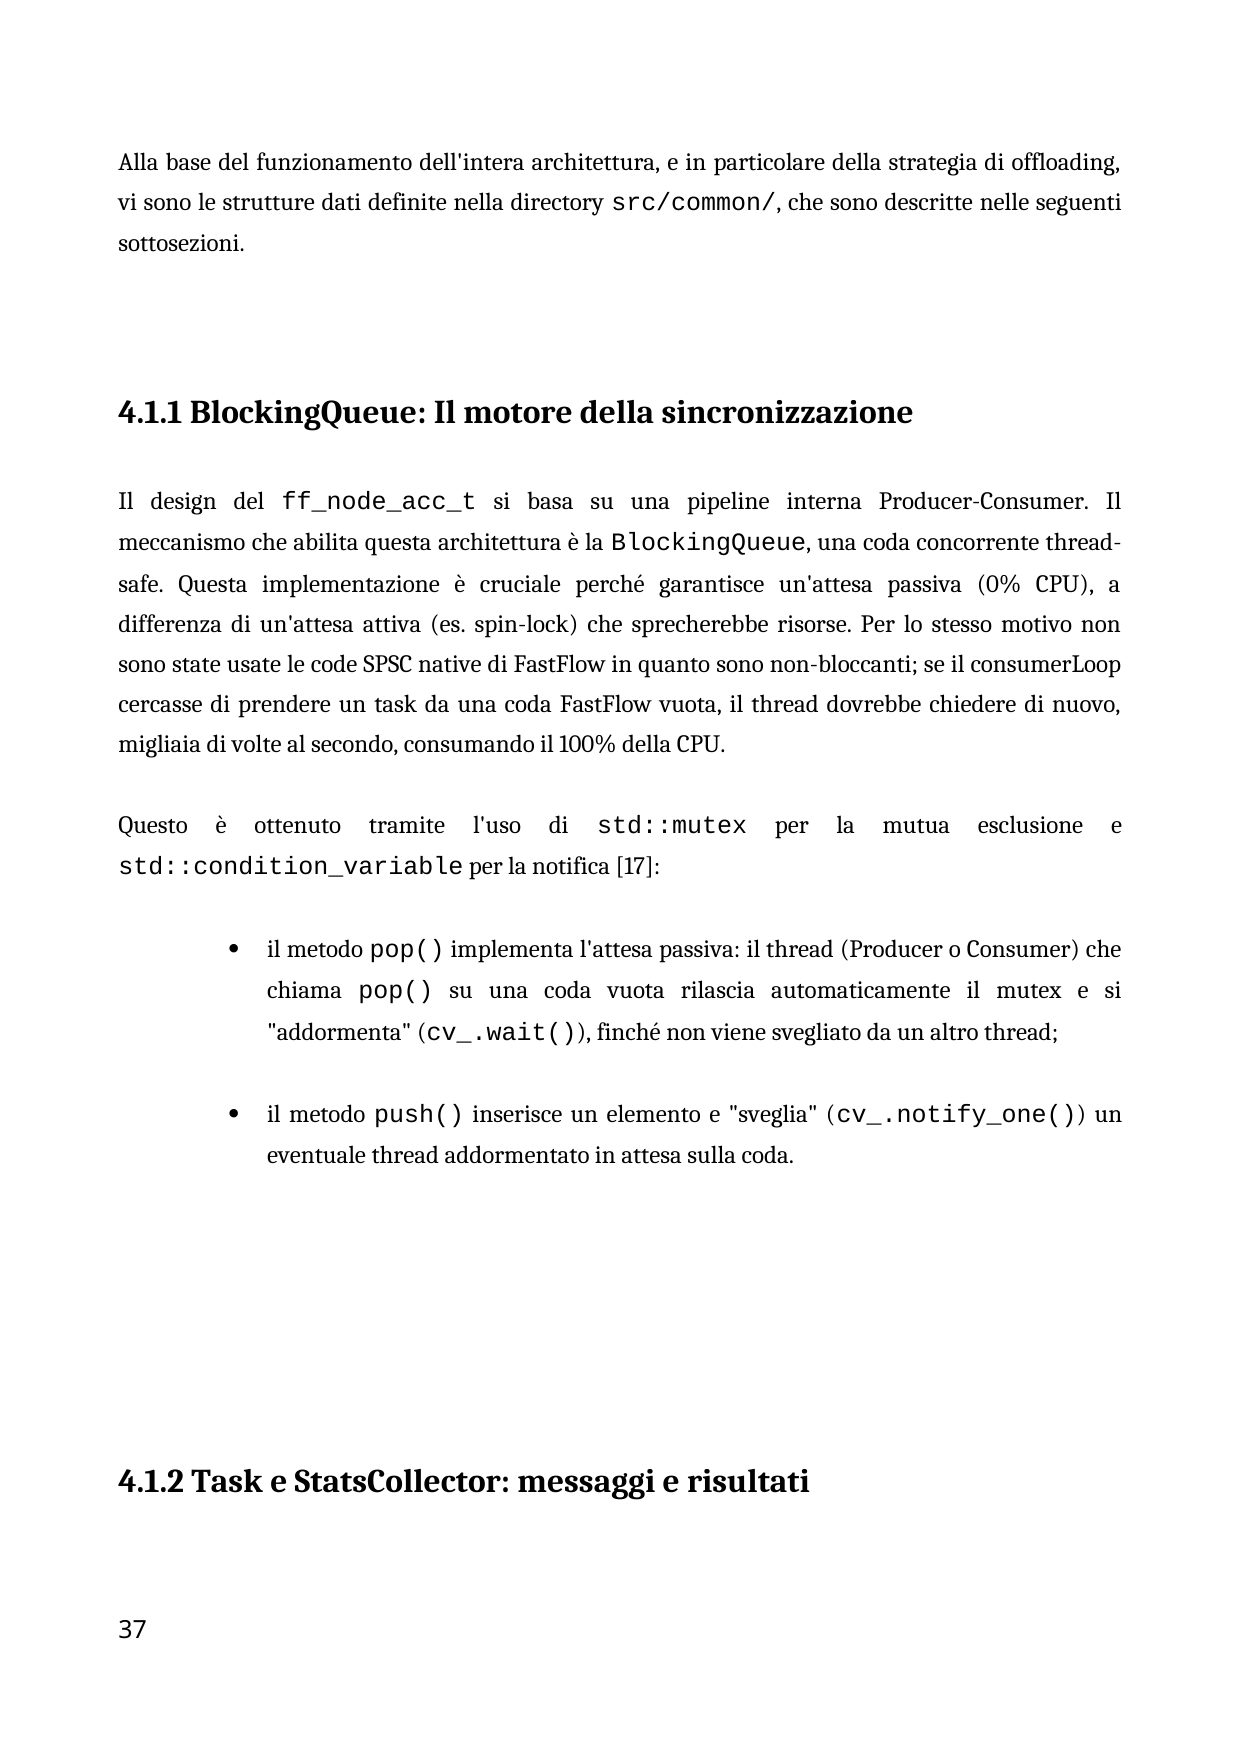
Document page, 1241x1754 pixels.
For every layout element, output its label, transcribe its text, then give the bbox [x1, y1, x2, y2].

list il metodo pop() implementa l'attesa passiva: il thread (Producer o Consumer) che chiama pop() su una coda vuota rilascia automaticamente il mutex e si "addormenta" (cv_.wait()), finché non viene svegliato da un altro thread; [229, 934, 1122, 1047]
list il metodo push() inserisce un elemento e "sveglia" (cv_.notify_one()) un eventuale thread addormentato in attesa sulla coda. [229, 1099, 1122, 1170]
text Alla base del funzionamento dell'intera architettura, e in particolare della strategia di offloading, vi sono le strutture dati definite nella directory src/common/, che sono descritte nelle seguenti sottosezioni. [118, 148, 1122, 258]
text 4.1.1 BlockingQueue: Il motore della sincronizzazione [118, 393, 1122, 432]
text Questo è ottenuto tramite l'uso di std::mutex per la mutua esclusione e std::condition_variable per la notifica [17]: [118, 811, 1122, 882]
text 4.1.2 Task e StatsCollector: messaggi e risultati [118, 1463, 1122, 1501]
text Il design del ff_node_acc_t si basa su una pipeline interna Producer-Consumer. Il meccanismo che abilita questa architettura è la BlockingQueue, una coda concorrente thread-safe. Questa implementazione è cruciale perché garantisce un'attesa passiva (0% CPU), a differenza di un'attesa attiva (es. spin-lock) che sprecherebbe risorse. Per lo stesso motivo non sono state usate le code SPSC native di FastFlow in quanto sono non-bloccanti; se il consumerLoop cercasse di prendere un task da una coda FastFlow vuota, il thread dovrebbe chiedere di nuovo, migliaia di volte al secondo, consumando il 100% della CPU. [118, 487, 1122, 759]
